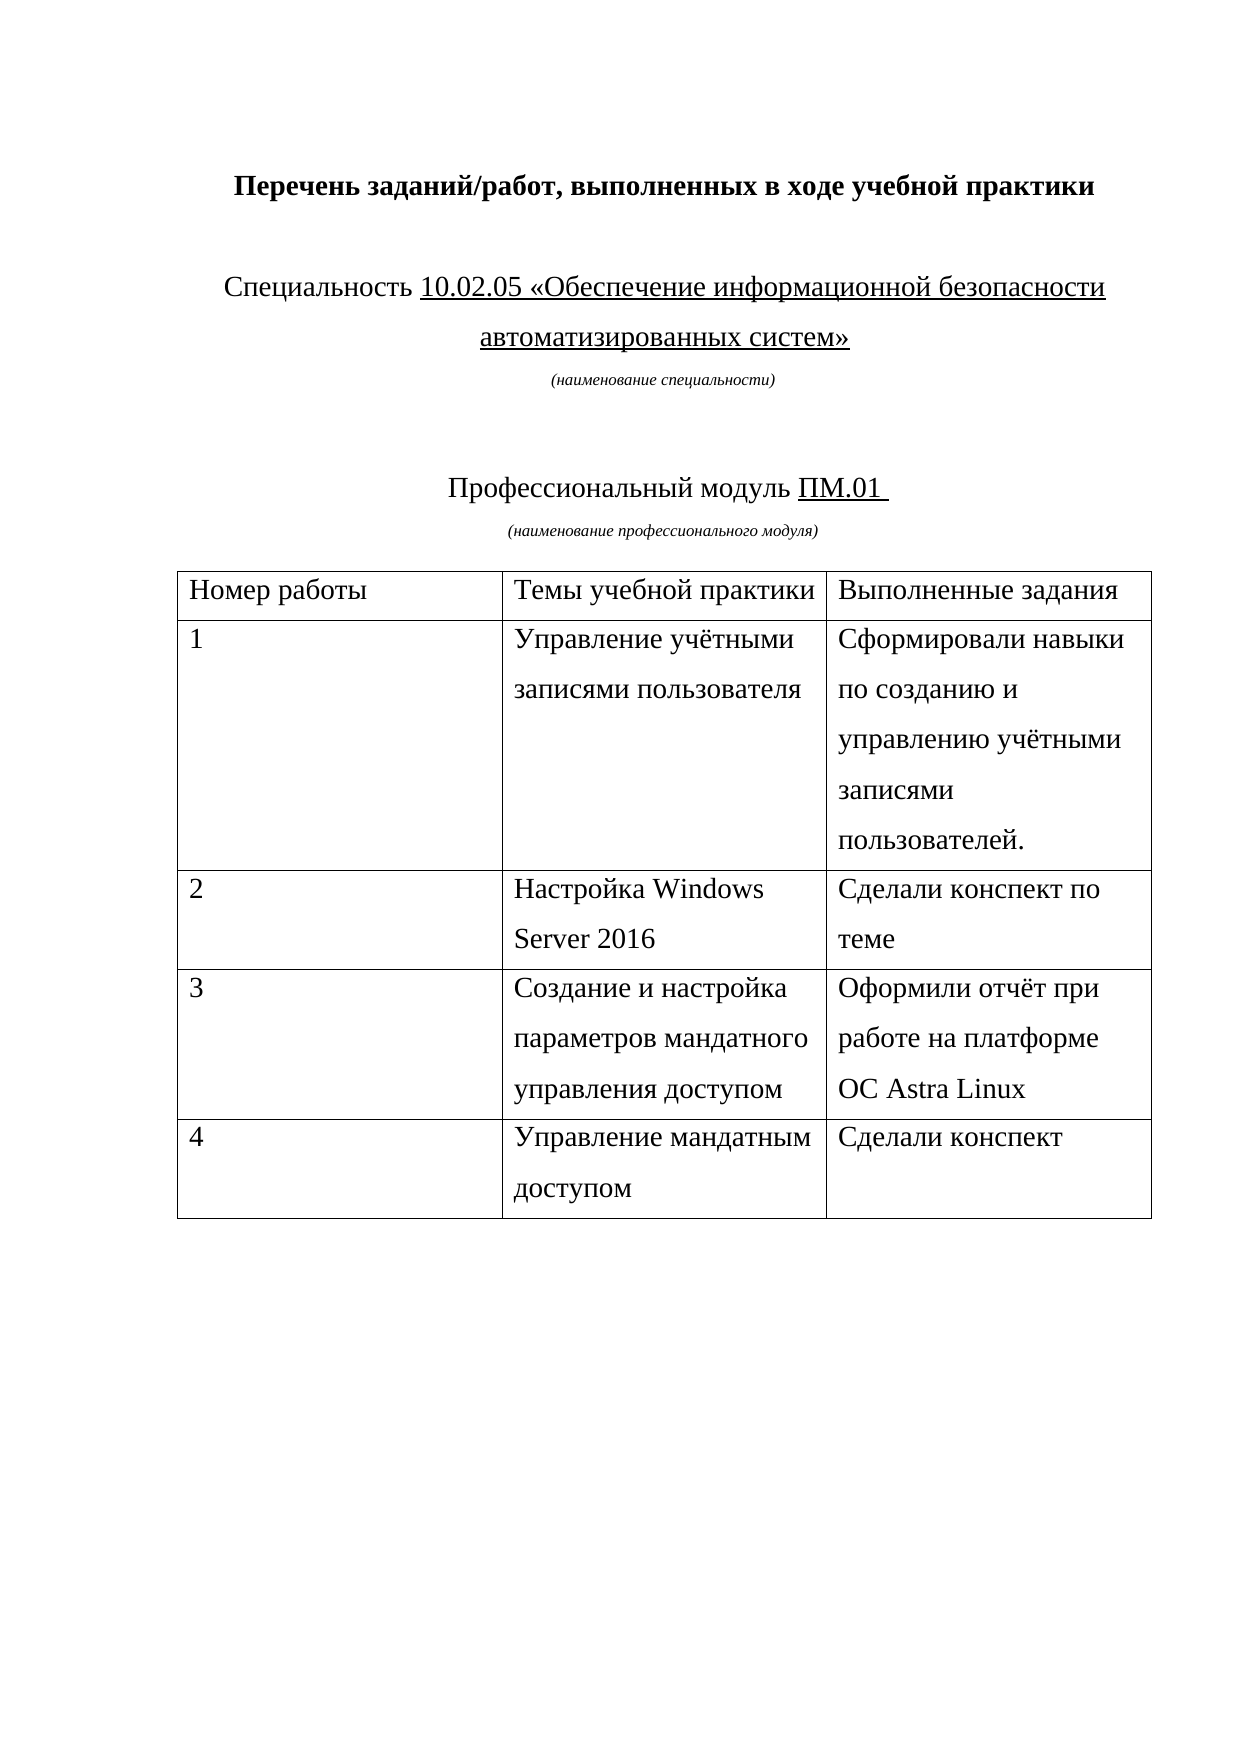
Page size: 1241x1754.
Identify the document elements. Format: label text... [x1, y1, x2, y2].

table_header Темы учебной практики [503, 572, 826, 620]
table_header Выполненные задания [827, 572, 1151, 620]
table_cell 1 [178, 621, 502, 870]
table_cell Настройка Windows Server 2016 [503, 871, 826, 969]
table_header Номер работы [178, 572, 502, 620]
text (наименование специальности) [177, 370, 1152, 403]
text (наименование профессионального модуля) [177, 521, 1152, 554]
table_cell Сделали конспект по теме [827, 871, 1151, 969]
table_cell 2 [178, 871, 502, 969]
text Специальность 10.02.05 «Обеспечение информационной безопасности автоматизированных систем» [177, 269, 1152, 353]
table_cell Сформировали навыки по созданию и управлению учётными записями пользователей. [827, 621, 1151, 870]
table_cell Управление мандатным доступом [503, 1120, 826, 1218]
table_cell 3 [178, 970, 502, 1118]
table_cell Оформили отчёт при работе на платформе ОС Astra Linux [827, 970, 1151, 1118]
table_cell Сделали конспект [827, 1120, 1151, 1218]
text Профессиональный модуль ПМ.01 [177, 470, 1152, 504]
text Перечень заданий/работ, выполненных в ходе учебной практики [177, 168, 1152, 202]
table_cell Создание и настройка параметров мандатного управления доступом [503, 970, 826, 1118]
table_cell Управление учётными записями пользователя [503, 621, 826, 870]
table_cell 4 [178, 1120, 502, 1218]
